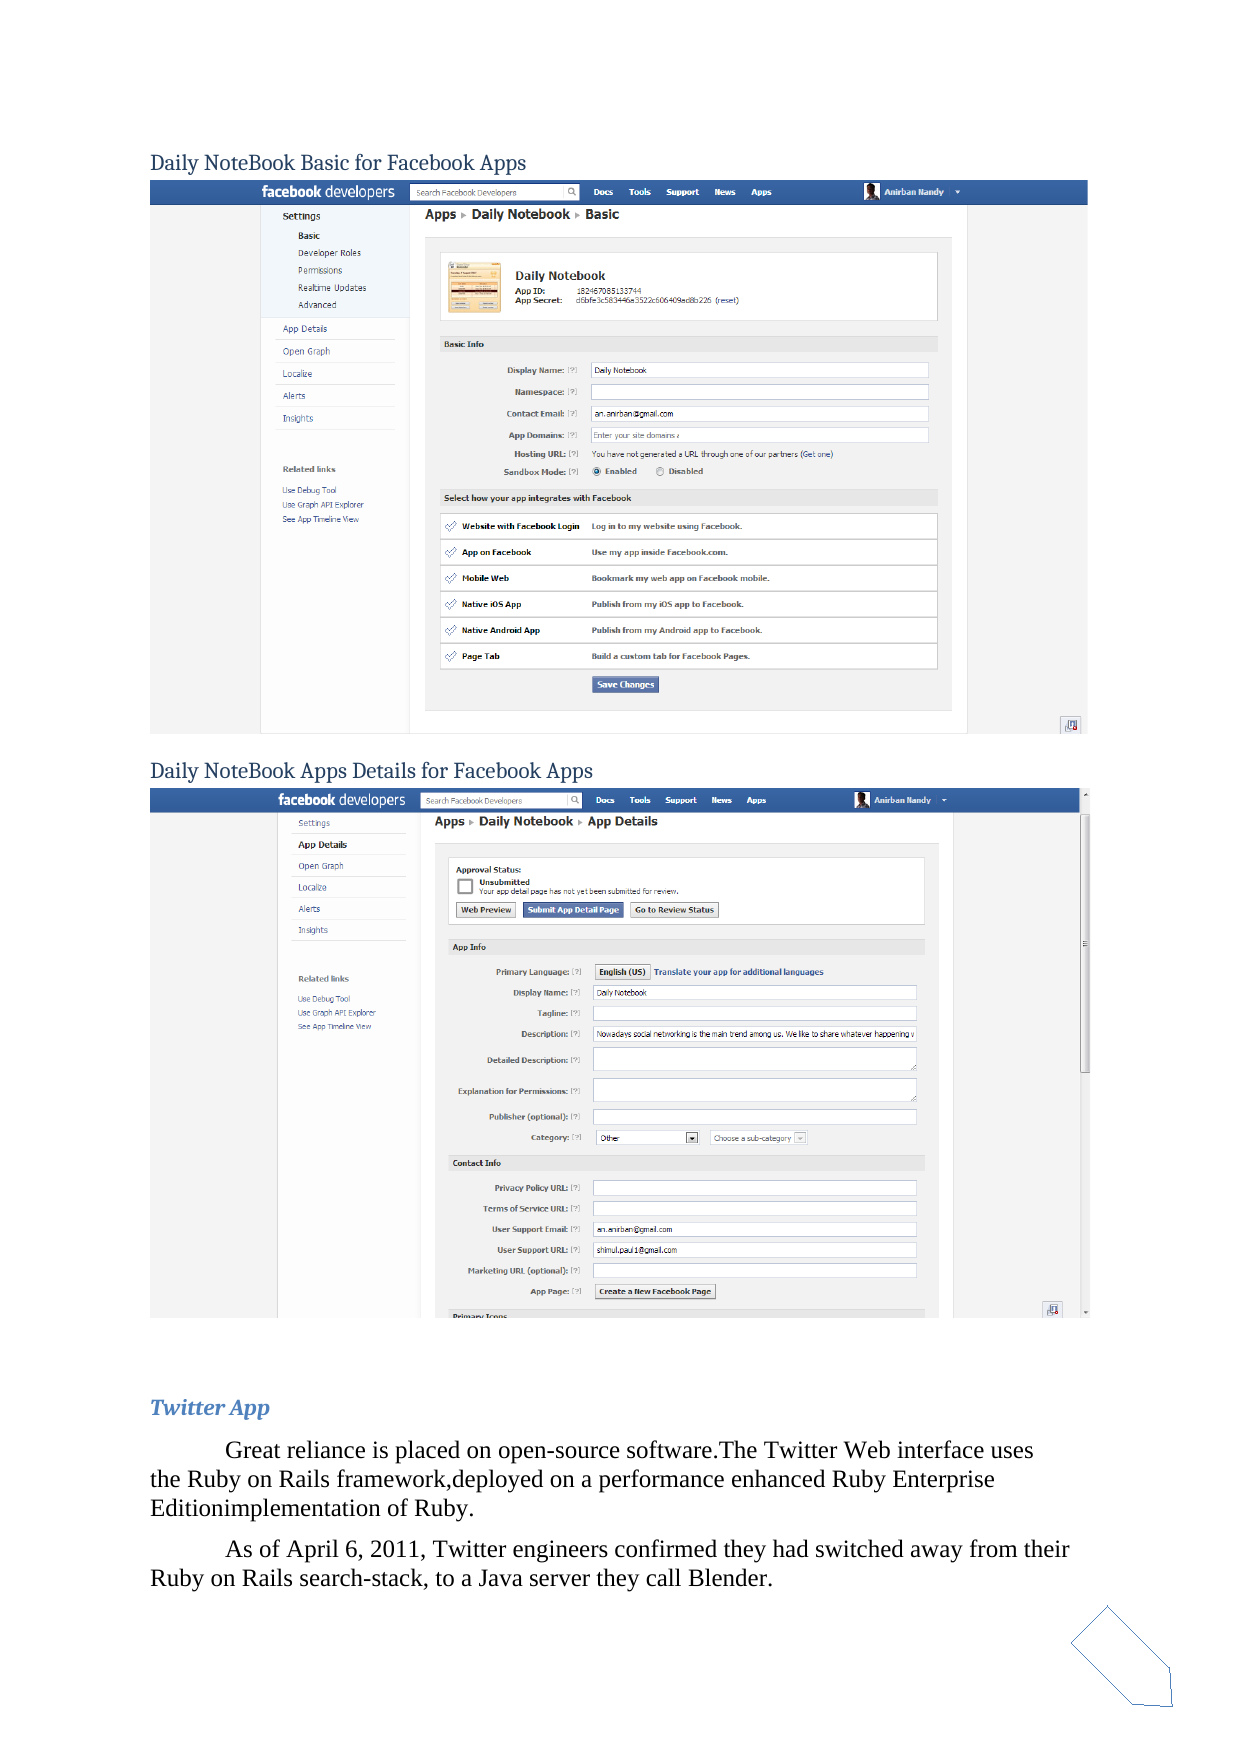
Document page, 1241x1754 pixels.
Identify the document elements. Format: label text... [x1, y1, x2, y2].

text As of April 6, 2011, Twitter engineers confirmed they had switched away from their Ruby on Rails search-stack, to a Java server they call Blender. [150, 1534, 1090, 1592]
picture [150, 788, 1091, 1318]
subtitle Daily NoteBook Apps Details for Facebook Apps [150, 758, 1090, 784]
subtitle Daily NoteBook Basic for Facebook Apps [150, 150, 1090, 176]
picture [150, 180, 1088, 734]
subtitle Twitter App [150, 1395, 1090, 1422]
text Great reliance is placed on open-source software.The Twitter Web interface uses the Ruby on Rails framework,deployed on a performance enhanced Ruby Enterprise Editionimplementation of Ruby. [150, 1435, 1090, 1522]
